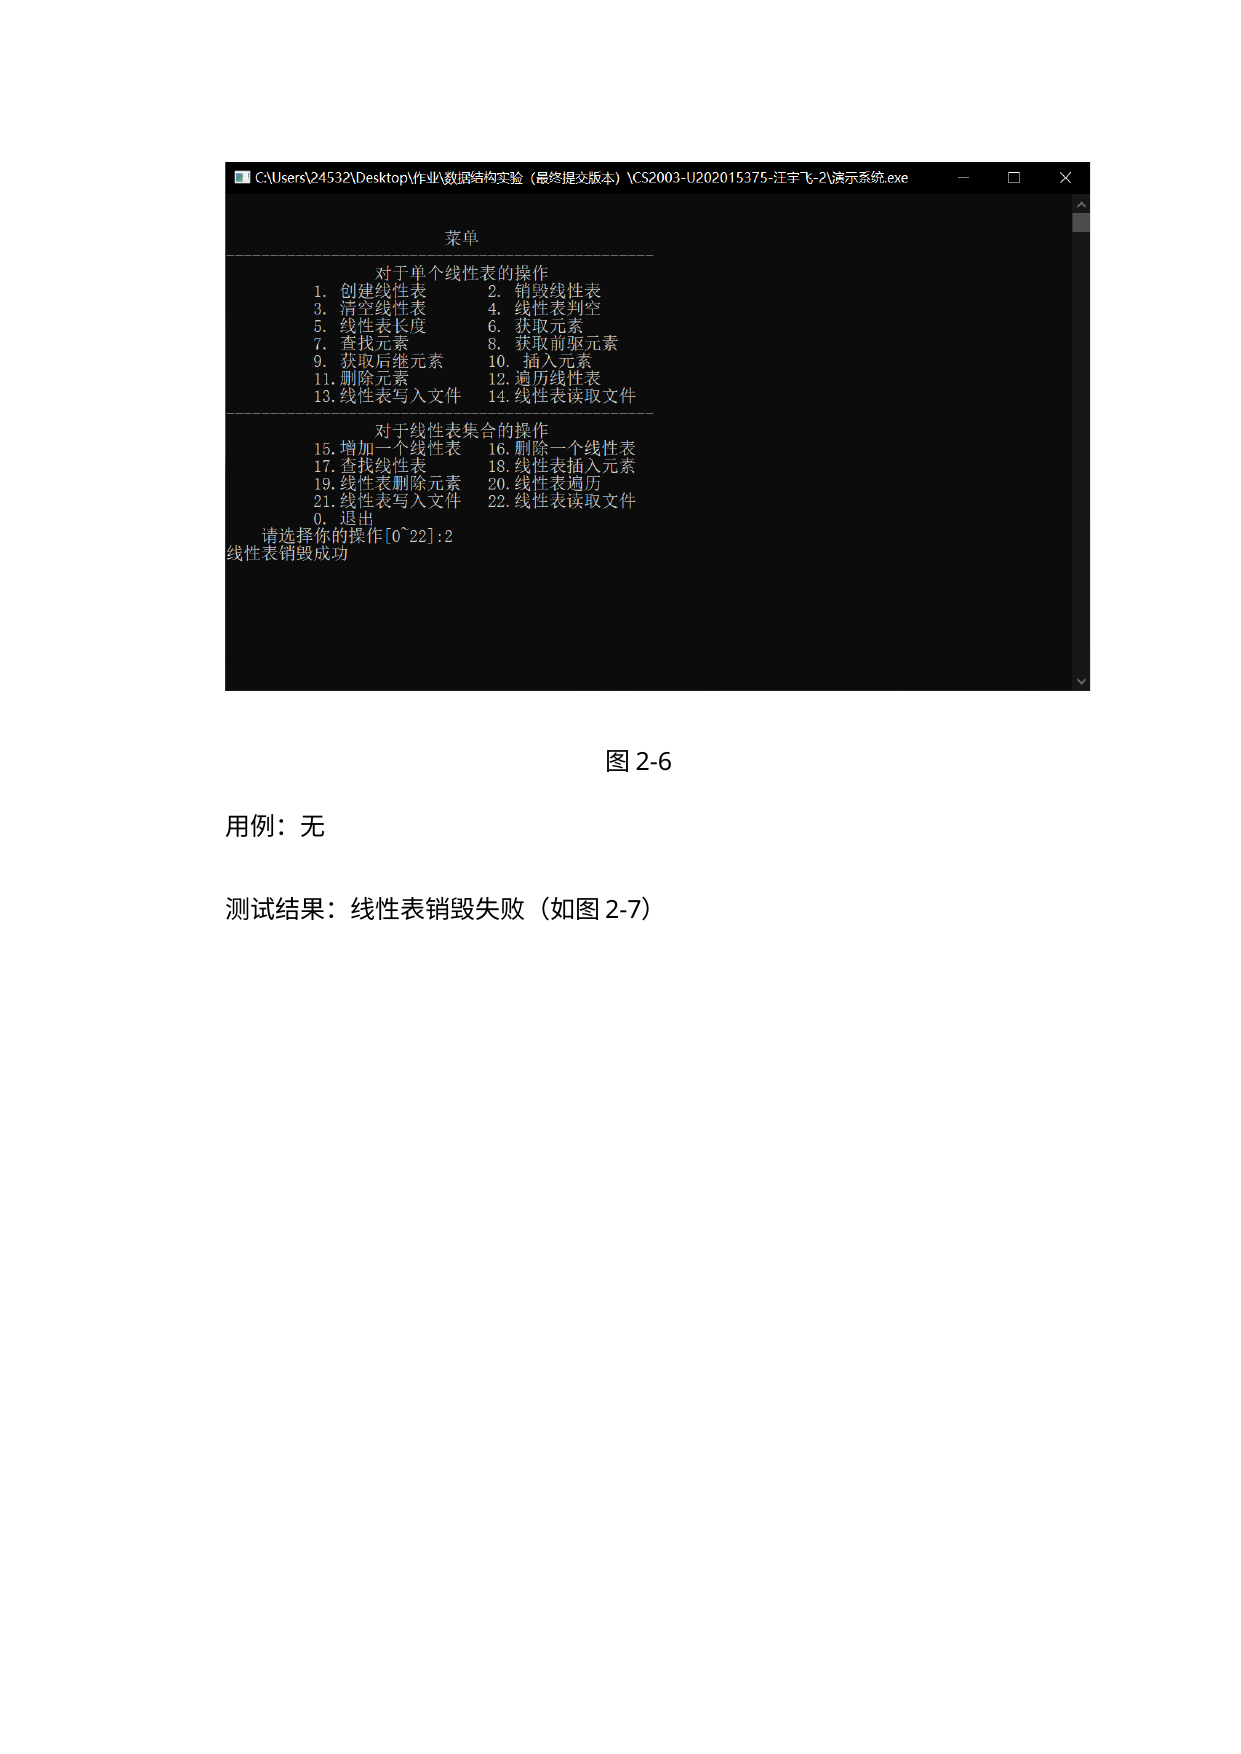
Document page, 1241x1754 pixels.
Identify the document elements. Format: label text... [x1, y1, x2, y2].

picture [225, 162, 1091, 691]
list 图2-6 [225, 727, 1053, 792]
list 用例：无 [225, 792, 1053, 857]
list 测试结果：线性表销毁失败（如图2-7） [225, 875, 1053, 940]
